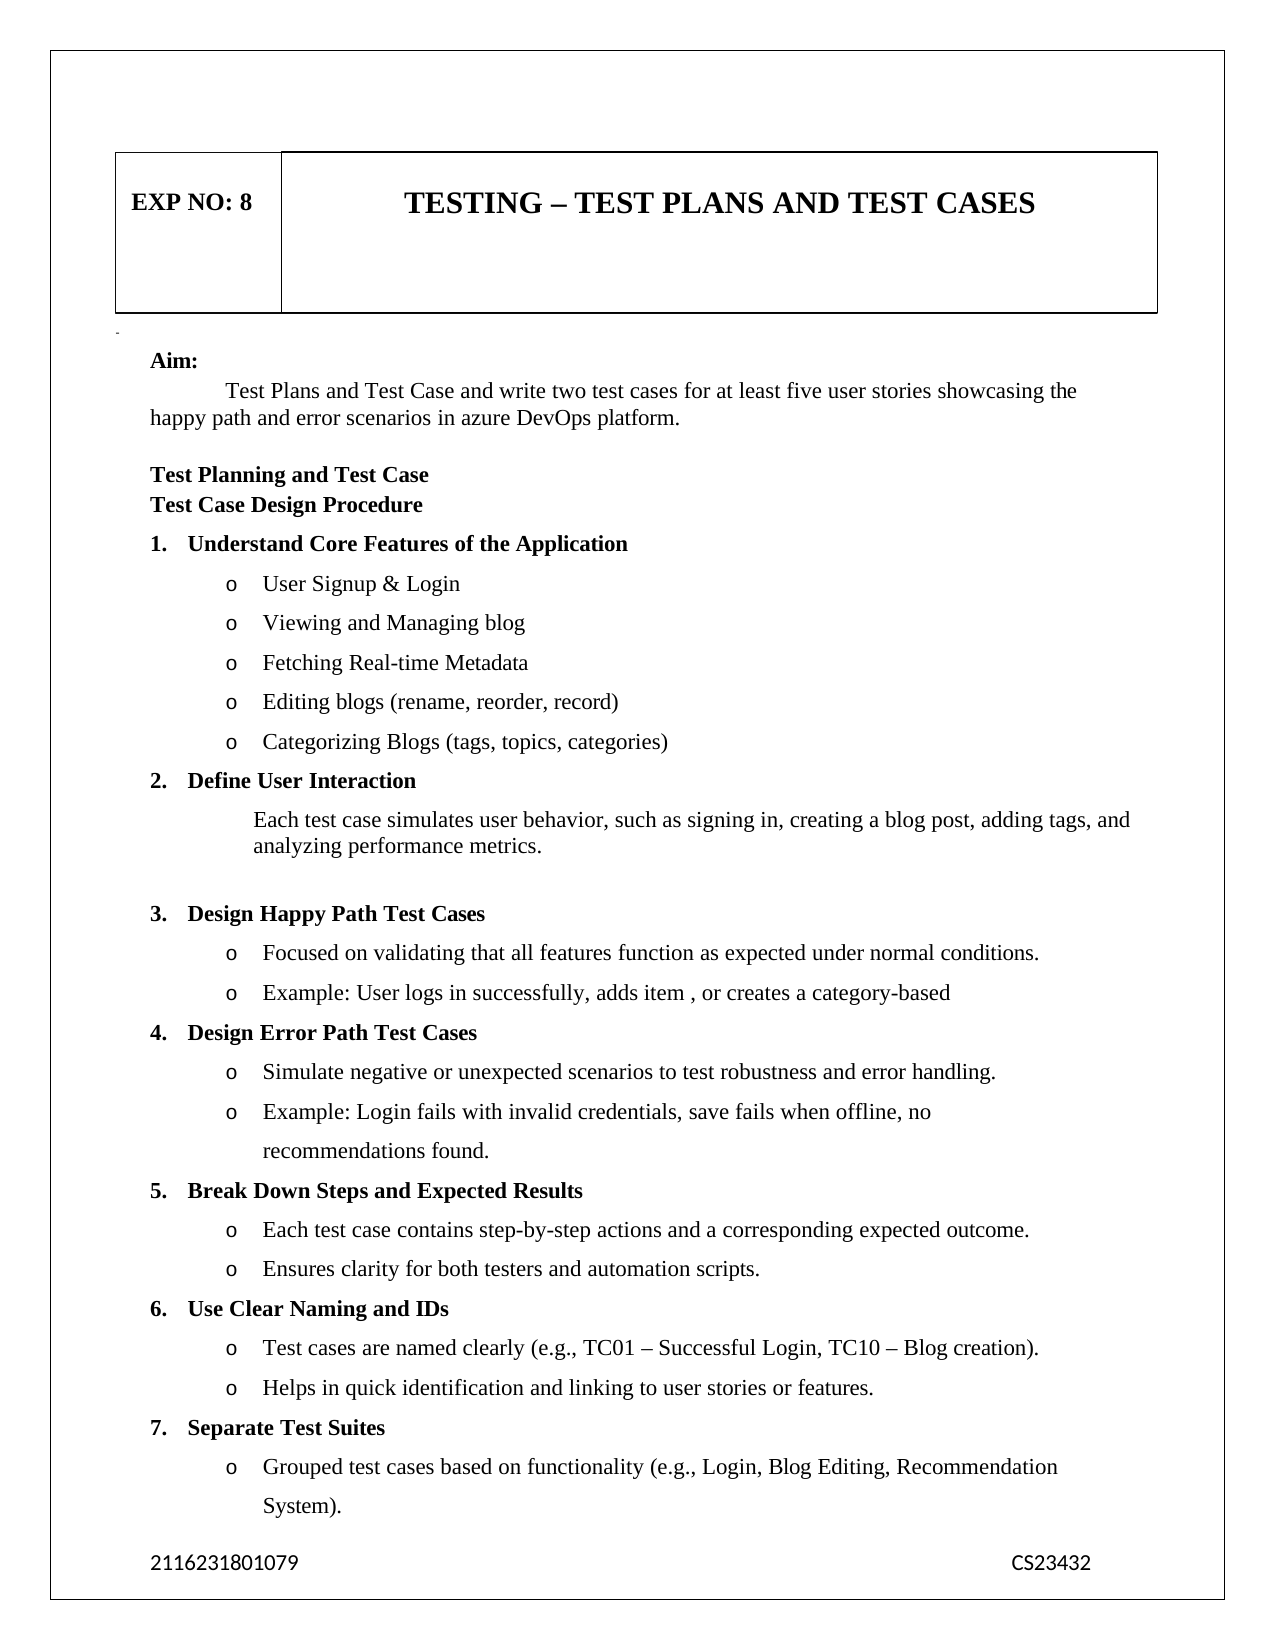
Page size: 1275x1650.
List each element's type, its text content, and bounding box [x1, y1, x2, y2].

list Break Down Steps and Expected Results [150, 1177, 1162, 1203]
list Helps in quick identification and linking to user stories or features. [225, 1374, 1162, 1402]
text happy path and error scenarios in azure DevOps platform. [150, 404, 1162, 430]
list Separate Test Suites [150, 1414, 1162, 1440]
text Aim: [150, 347, 1162, 374]
list User Signup & Login [225, 570, 1162, 597]
list Use Clear Naming and IDs [150, 1295, 1162, 1321]
text Test Planning and Test Case Test Case Design Procedure [150, 461, 464, 517]
list Test cases are named clearly (e.g., TC01 – Successful Login, TC10 – Blog creation). [225, 1334, 1162, 1362]
list Grouped test cases based on functionality (e.g., Login, Blog Editing, Recommendation System). [225, 1453, 1083, 1518]
text - [115, 314, 1144, 339]
text Test Plans and Test Case and write two test cases for at least five user stories showcasing the [225, 377, 1162, 403]
list Fetching Real-time Metadata [225, 649, 1162, 677]
list Each test case simulates user behavior, such as signing in, creating a blog post, adding tags, and analyzing performance metrics. [150, 806, 1162, 858]
list Design Happy Path Test Cases [150, 900, 1162, 926]
list Example: User logs in successfully, adds item , or creates a category-based [225, 979, 1162, 1007]
list Design Error Path Test Cases [150, 1019, 1162, 1045]
list Simulate negative or unexpected scenarios to test robustness and error handling. [225, 1058, 1162, 1086]
list Understand Core Features of the Application [150, 530, 1162, 557]
list Editing blogs (rename, reorder, record) [225, 688, 1162, 716]
list Example: Login fails with invalid credentials, save fails when offline, no recommendations found. [225, 1098, 1100, 1163]
list Focused on validating that all features function as expected under normal conditions. [225, 939, 1162, 967]
list Each test case contains step-by-step actions and a corresponding expected outcome. [225, 1216, 1162, 1243]
list Categorizing Blogs (tags, topics, categories) [225, 728, 1162, 756]
list Define User Interaction [150, 767, 1162, 794]
list Viewing and Managing blog [225, 609, 1162, 637]
list Ensures clarity for both testers and automation scripts. [225, 1255, 1162, 1283]
